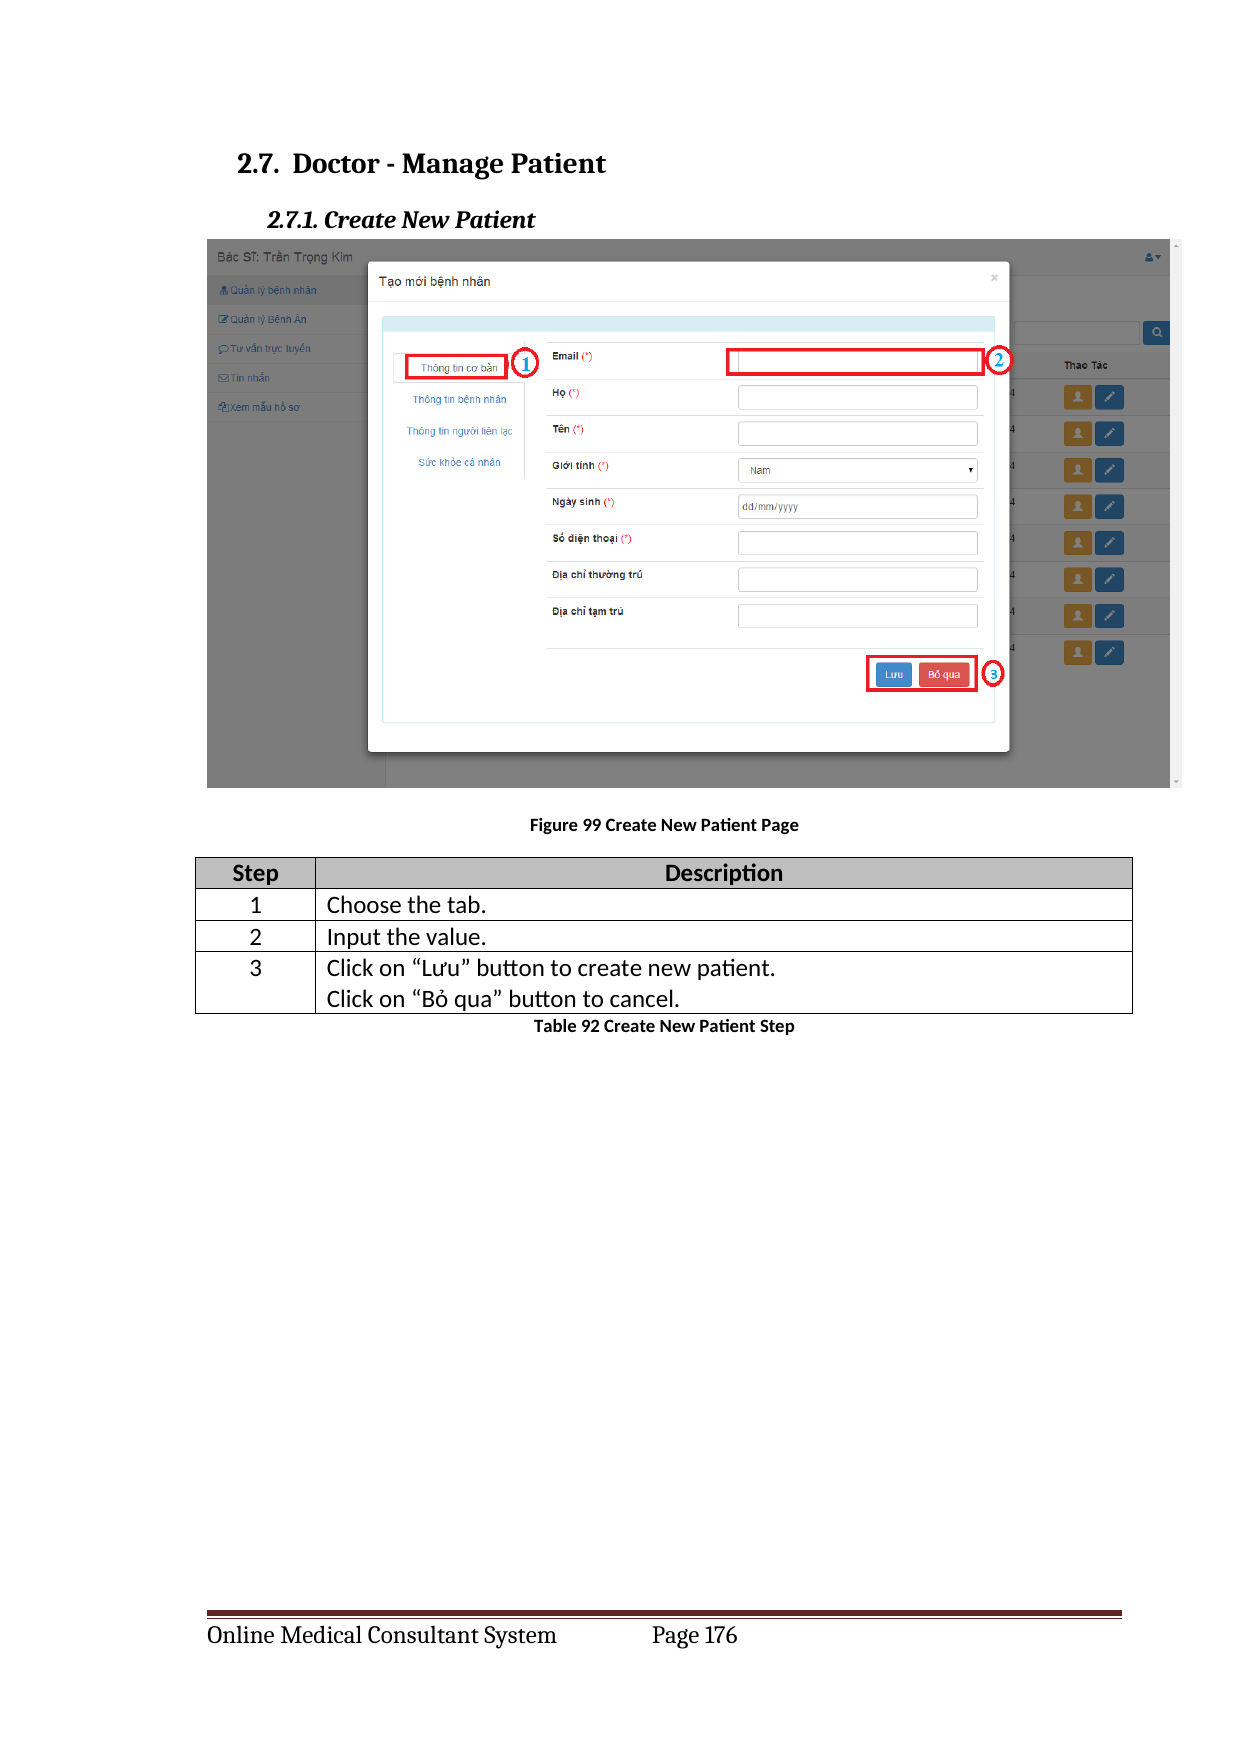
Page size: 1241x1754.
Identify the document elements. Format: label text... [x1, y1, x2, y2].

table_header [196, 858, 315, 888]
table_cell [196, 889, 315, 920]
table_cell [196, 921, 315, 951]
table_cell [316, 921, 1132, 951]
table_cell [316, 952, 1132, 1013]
subtitle Doctor - Manage Patient [237, 147, 1122, 181]
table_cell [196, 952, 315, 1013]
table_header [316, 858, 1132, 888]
picture [207, 239, 1182, 788]
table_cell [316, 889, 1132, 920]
subtitle Create New Patient [267, 206, 1122, 235]
